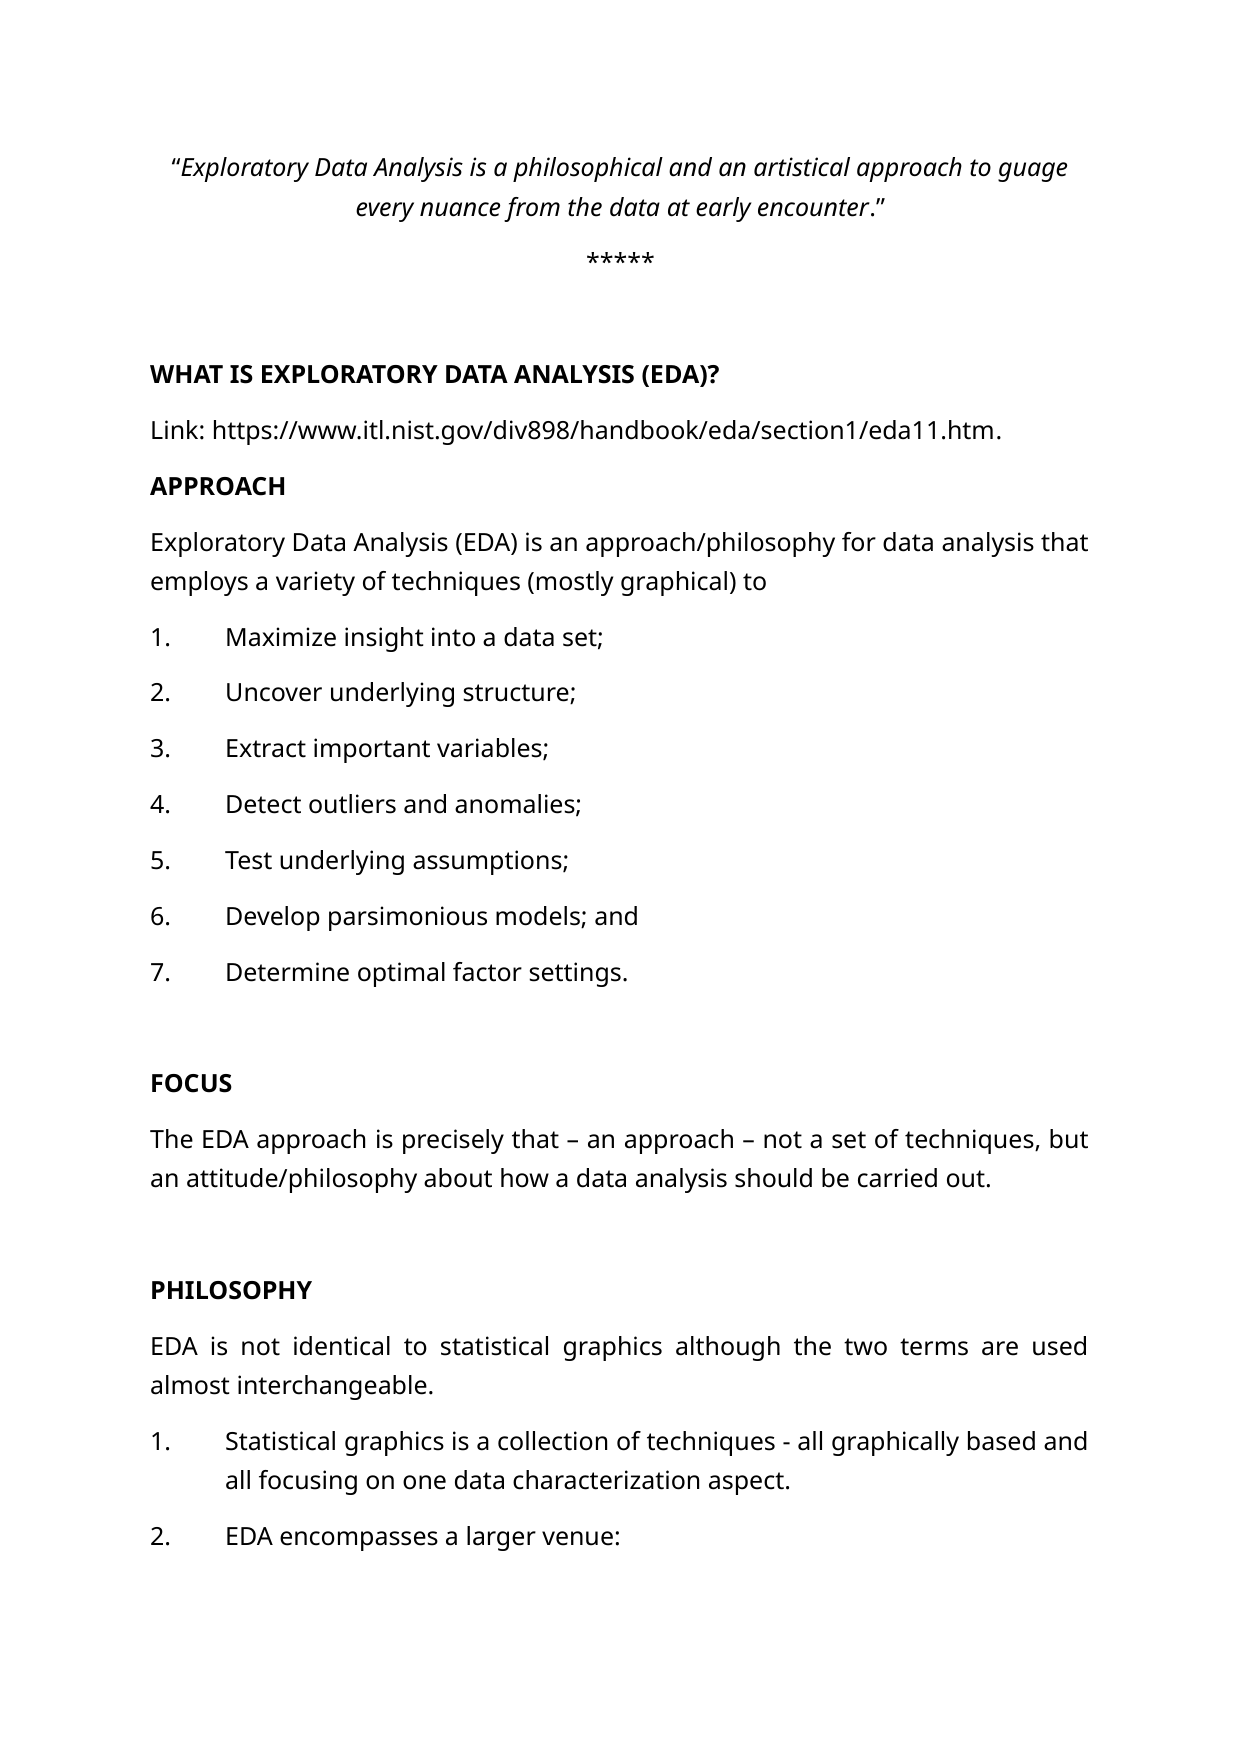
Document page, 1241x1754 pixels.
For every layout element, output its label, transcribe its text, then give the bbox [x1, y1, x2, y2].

text APPROACH [150, 468, 1090, 502]
list Detect outliers and anomalies; [150, 787, 1090, 821]
text The EDA approach is precisely that – an approach – not a set of techniques, but an attitude/philosophy about how a data analysis should be carried out. [150, 1122, 1090, 1195]
text ***** [150, 245, 1090, 279]
list Uncover underlying structure; [150, 675, 1090, 709]
list Test underlying assumptions; [150, 842, 1090, 877]
text Exploratory Data Analysis (EDA) is an approach/philosophy for data analysis that employs a variety of techniques (mostly graphical) to [150, 524, 1090, 597]
text PHILOSOPHY [150, 1272, 1090, 1307]
list EDA encompasses a larger venue: [150, 1518, 1090, 1552]
text “Exploratory Data Analysis is a philosophical and an artistical approach to guage every nuance from the data at early encounter.” [150, 150, 1090, 223]
text Link: https://www.itl.nist.gov/div898/handbook/eda/section1/eda11.htm. [150, 412, 1090, 447]
list Determine optimal factor settings. [150, 954, 1090, 988]
list Extract important variables; [150, 731, 1090, 765]
list Develop parsimonious models; and [150, 898, 1090, 932]
list Statistical graphics is a collection of techniques - all graphically based and all focusing on one data characterization aspect. [150, 1423, 1090, 1497]
text FOCUS [150, 1066, 1090, 1100]
text EDA is not identical to statistical graphics although the two terms are used almost interchangeable. [150, 1328, 1090, 1402]
list Maximize insight into a data set; [150, 619, 1090, 653]
text WHAT IS EXPLORATORY DATA ANALYSIS (EDA)? [150, 357, 1090, 391]
